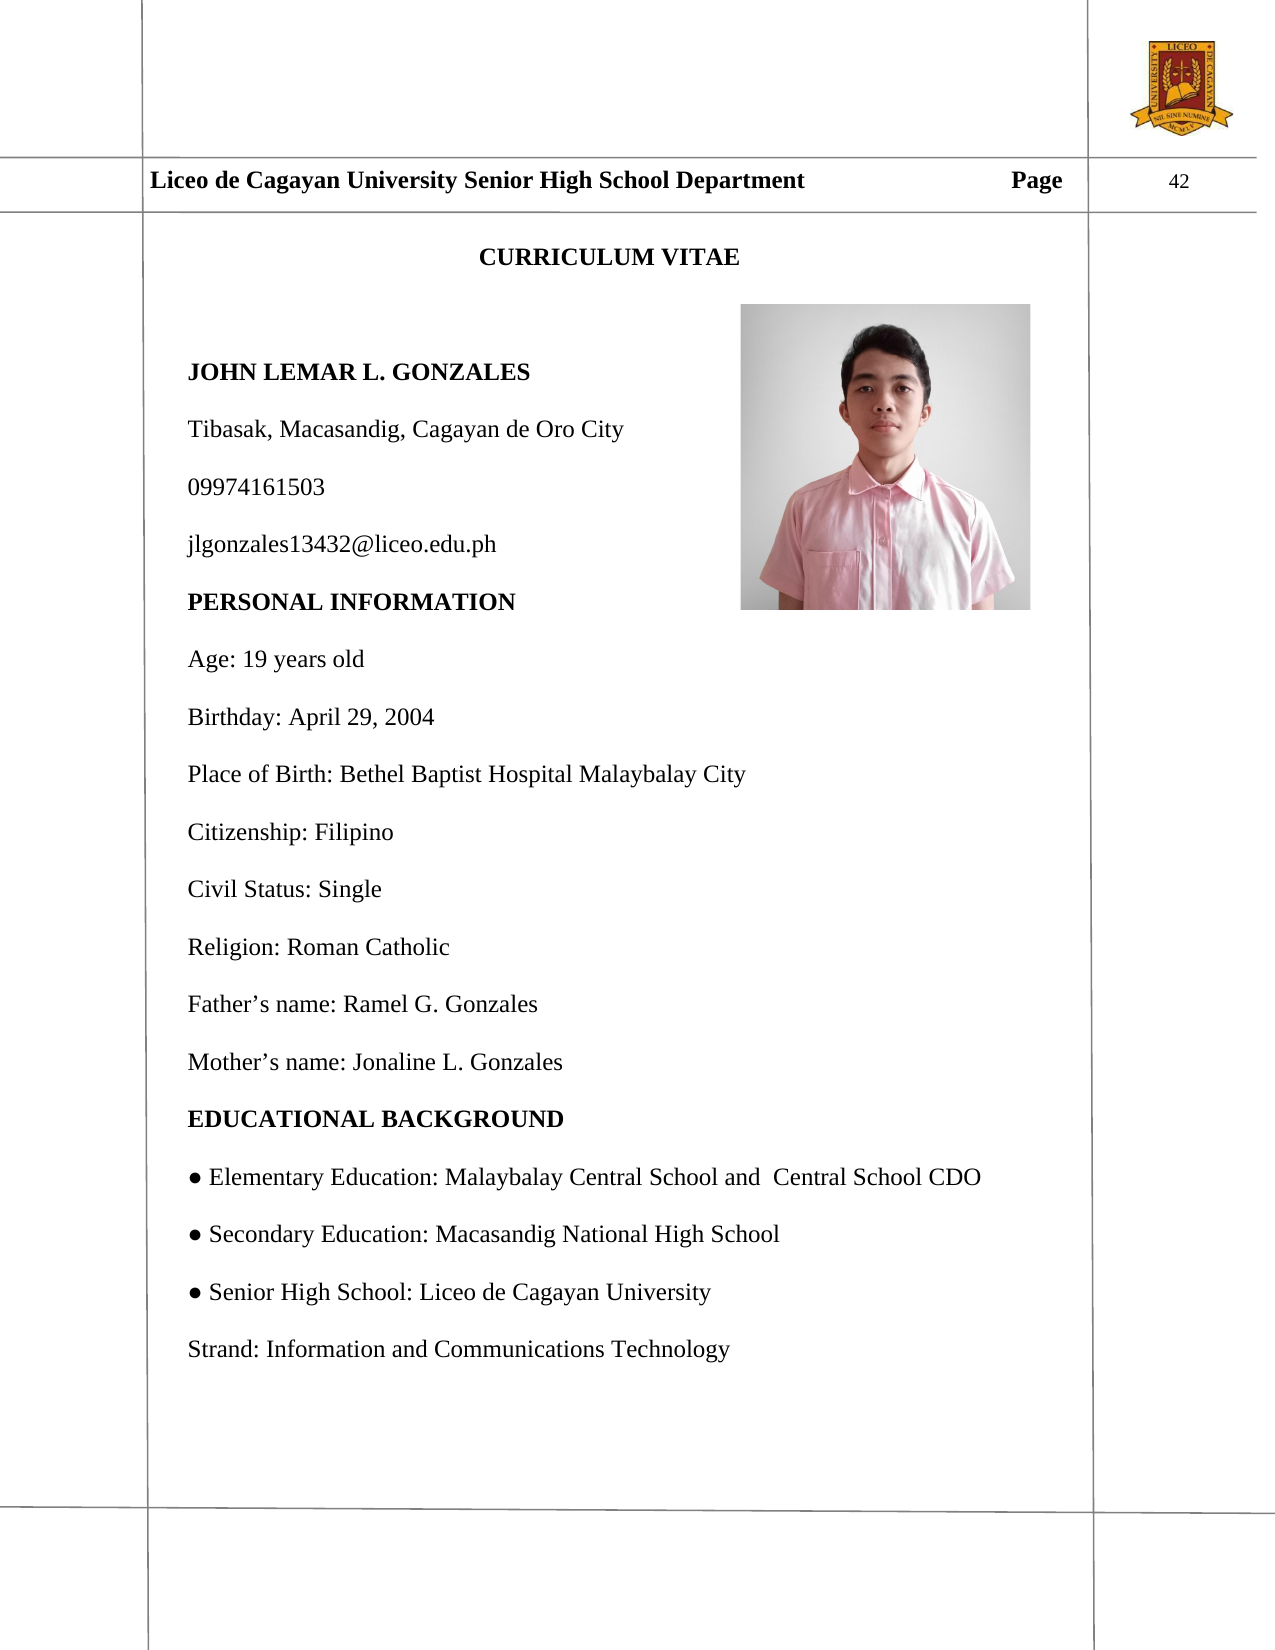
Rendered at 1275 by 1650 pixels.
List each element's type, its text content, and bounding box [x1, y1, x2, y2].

text Mother’s name: Jonaline L. Gonzales [150, 1047, 1031, 1076]
text Religion: Roman Catholic [150, 932, 1031, 961]
text JOHN LEMAR L. GONZALES [150, 357, 740, 386]
text Citizenship: Filipino [150, 817, 1031, 846]
text ● Senior High School: Liceo de Cagayan University [150, 1277, 1031, 1306]
text Birthday: April 29, 2004 [150, 702, 1031, 731]
text Tibasak, Macasandig, Cagayan de Oro City [150, 414, 740, 443]
text ● Elementary Education: Malaybalay Central School and Central School CDO [150, 1162, 1031, 1191]
text Place of Birth: Bethel Baptist Hospital Malaybalay City [150, 759, 1031, 788]
text Age: 19 years old [150, 644, 1031, 673]
text Strand: Information and Communications Technology [150, 1334, 1031, 1363]
text Father’s name: Ramel G. Gonzales [150, 989, 1031, 1018]
text 09974161503 [150, 472, 740, 501]
picture [740, 304, 1031, 610]
text PERSONAL INFORMATION [150, 587, 1031, 616]
text ● Secondary Education: Macasandig National High School [150, 1219, 1031, 1248]
text CURRICULUM VITAE [150, 242, 1031, 271]
text jlgonzales13432@liceo.edu.ph [150, 529, 740, 558]
picture [1129, 41, 1234, 136]
text Civil Status: Single [150, 874, 1031, 903]
text EDUCATIONAL BACKGROUND [150, 1104, 1031, 1133]
